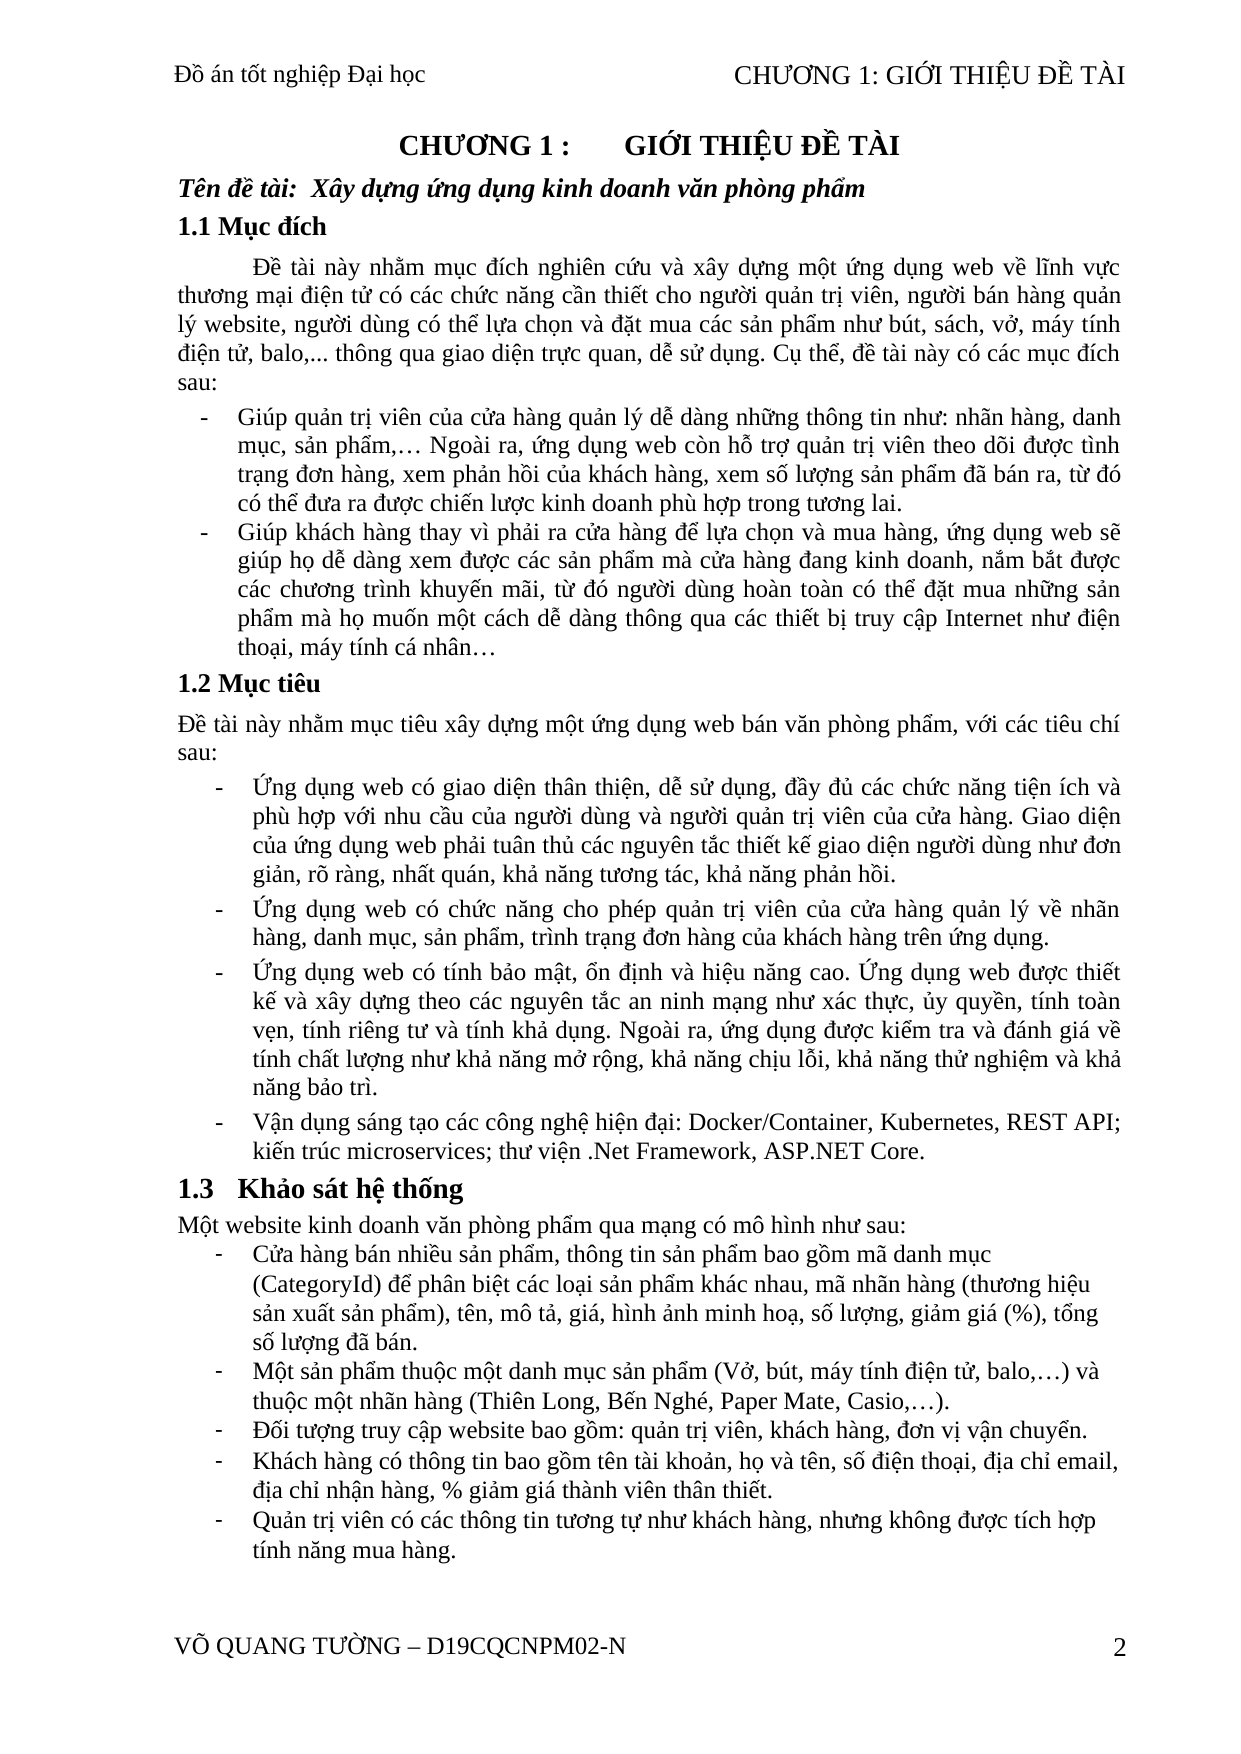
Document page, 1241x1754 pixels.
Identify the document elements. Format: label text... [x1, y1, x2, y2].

list Vận dụng sáng tạo các công nghệ hiện đại: Docker/Container, Kubernetes, REST API; kiến trúc microservices; thư viện .Net Framework, ASP.NET Core. [215, 1107, 1122, 1165]
subtitle 1.1 Mục đích [177, 210, 1122, 241]
text Một website kinh doanh văn phòng phẩm qua mạng có mô hình như sau: [177, 1210, 1122, 1238]
text Tên đề tài: Xây dựng ứng dụng kinh doanh văn phòng phẩm [177, 172, 1122, 203]
list Đối tượng truy cập website bao gồm: quản trị viên, khách hàng, đơn vị vận chuyển. [215, 1414, 1122, 1445]
list Giúp quản trị viên của cửa hàng quản lý dễ dàng những thông tin như: nhãn hàng, danh mục, sản phẩm,… Ngoài ra, ứng dụng web còn hỗ trợ quản trị viên theo dõi được tình trạng đơn hàng, xem phản hồi của khách hàng, xem số lượng sản phẩm đã bán ra, từ đó có thể đưa ra được chiến lược kinh doanh phù hợp trong tương lai. [200, 402, 1122, 517]
text Đề tài này nhằm mục đích nghiên cứu và xây dựng một ứng dụng web về lĩnh vực thương mại điện tử có các chức năng cần thiết cho người quản trị viên, người bán hàng quản lý website, người dùng có thể lựa chọn và đặt mua các sản phẩm như bút, sách, vở, máy tính điện tử, balo,... thông qua giao diện trực quan, dễ sử dụng. Cụ thể, đề tài này có các mục đích sau: [177, 252, 1122, 396]
text Đề tài này nhằm mục tiêu xây dựng một ứng dụng web bán văn phòng phẩm, với các tiêu chí sau: [177, 709, 1122, 766]
list Khách hàng có thông tin bao gồm tên tài khoản, họ và tên, số điện thoại, địa chỉ email, địa chỉ nhận hàng, % giảm giá thành viên thân thiết. [215, 1445, 1122, 1504]
subtitle 1.2 Mục tiêu [177, 667, 1122, 698]
list Ứng dụng web có giao diện thân thiện, dễ sử dụng, đầy đủ các chức năng tiện ích và phù hợp với nhu cầu của người dùng và người quản trị viên của cửa hàng. Giao diện của ứng dụng web phải tuân thủ các nguyên tắc thiết kế giao diện người dùng như đơn giản, rõ ràng, nhất quán, khả năng tương tác, khả năng phản hồi. [215, 772, 1122, 887]
list Quản trị viên có các thông tin tương tự như khách hàng, nhưng không được tích hợp tính năng mua hàng. [215, 1504, 1122, 1564]
list Một sản phẩm thuộc một danh mục sản phẩm (Vở, bút, máy tính điện tử, balo,…) và thuộc một nhãn hàng (Thiên Long, Bến Nghé, Paper Mate, Casio,…). [215, 1355, 1122, 1414]
subtitle Khảo sát hệ thống [177, 1171, 1122, 1205]
list Ứng dụng web có chức năng cho phép quản trị viên của cửa hàng quản lý về nhãn hàng, danh mục, sản phẩm, trình trạng đơn hàng của khách hàng trên ứng dụng. [215, 894, 1122, 951]
list Cửa hàng bán nhiều sản phẩm, thông tin sản phẩm bao gồm mã danh mục (CategoryId) để phân biệt các loại sản phẩm khác nhau, mã nhãn hàng (thương hiệu sản xuất sản phẩm), tên, mô tả, giá, hình ảnh minh hoạ, số lượng, giảm giá (%), tổng số lượng đã bán. [215, 1238, 1122, 1355]
list Ứng dụng web có tính bảo mật, ổn định và hiệu năng cao. Ứng dụng web được thiết kế và xây dựng theo các nguyên tắc an ninh mạng như xác thực, ủy quyền, tính toàn vẹn, tính riêng tư và tính khả dụng. Ngoài ra, ứng dụng được kiểm tra và đánh giá về tính chất lượng như khả năng mở rộng, khả năng chịu lỗi, khả năng thử nghiệm và khả năng bảo trì. [215, 957, 1122, 1101]
subtitle GIỚI THIỆU ĐỀ TÀI [177, 128, 1122, 161]
list Giúp khách hàng thay vì phải ra cửa hàng để lựa chọn và mua hàng, ứng dụng web sẽ giúp họ dễ dàng xem được các sản phẩm mà cửa hàng đang kinh doanh, nắm bắt được các chương trình khuyến mãi, từ đó người dùng hoàn toàn có thể đặt mua những sản phẩm mà họ muốn một cách dễ dàng thông qua các thiết bị truy cập Internet như điện thoại, máy tính cá nhân… [200, 517, 1122, 661]
